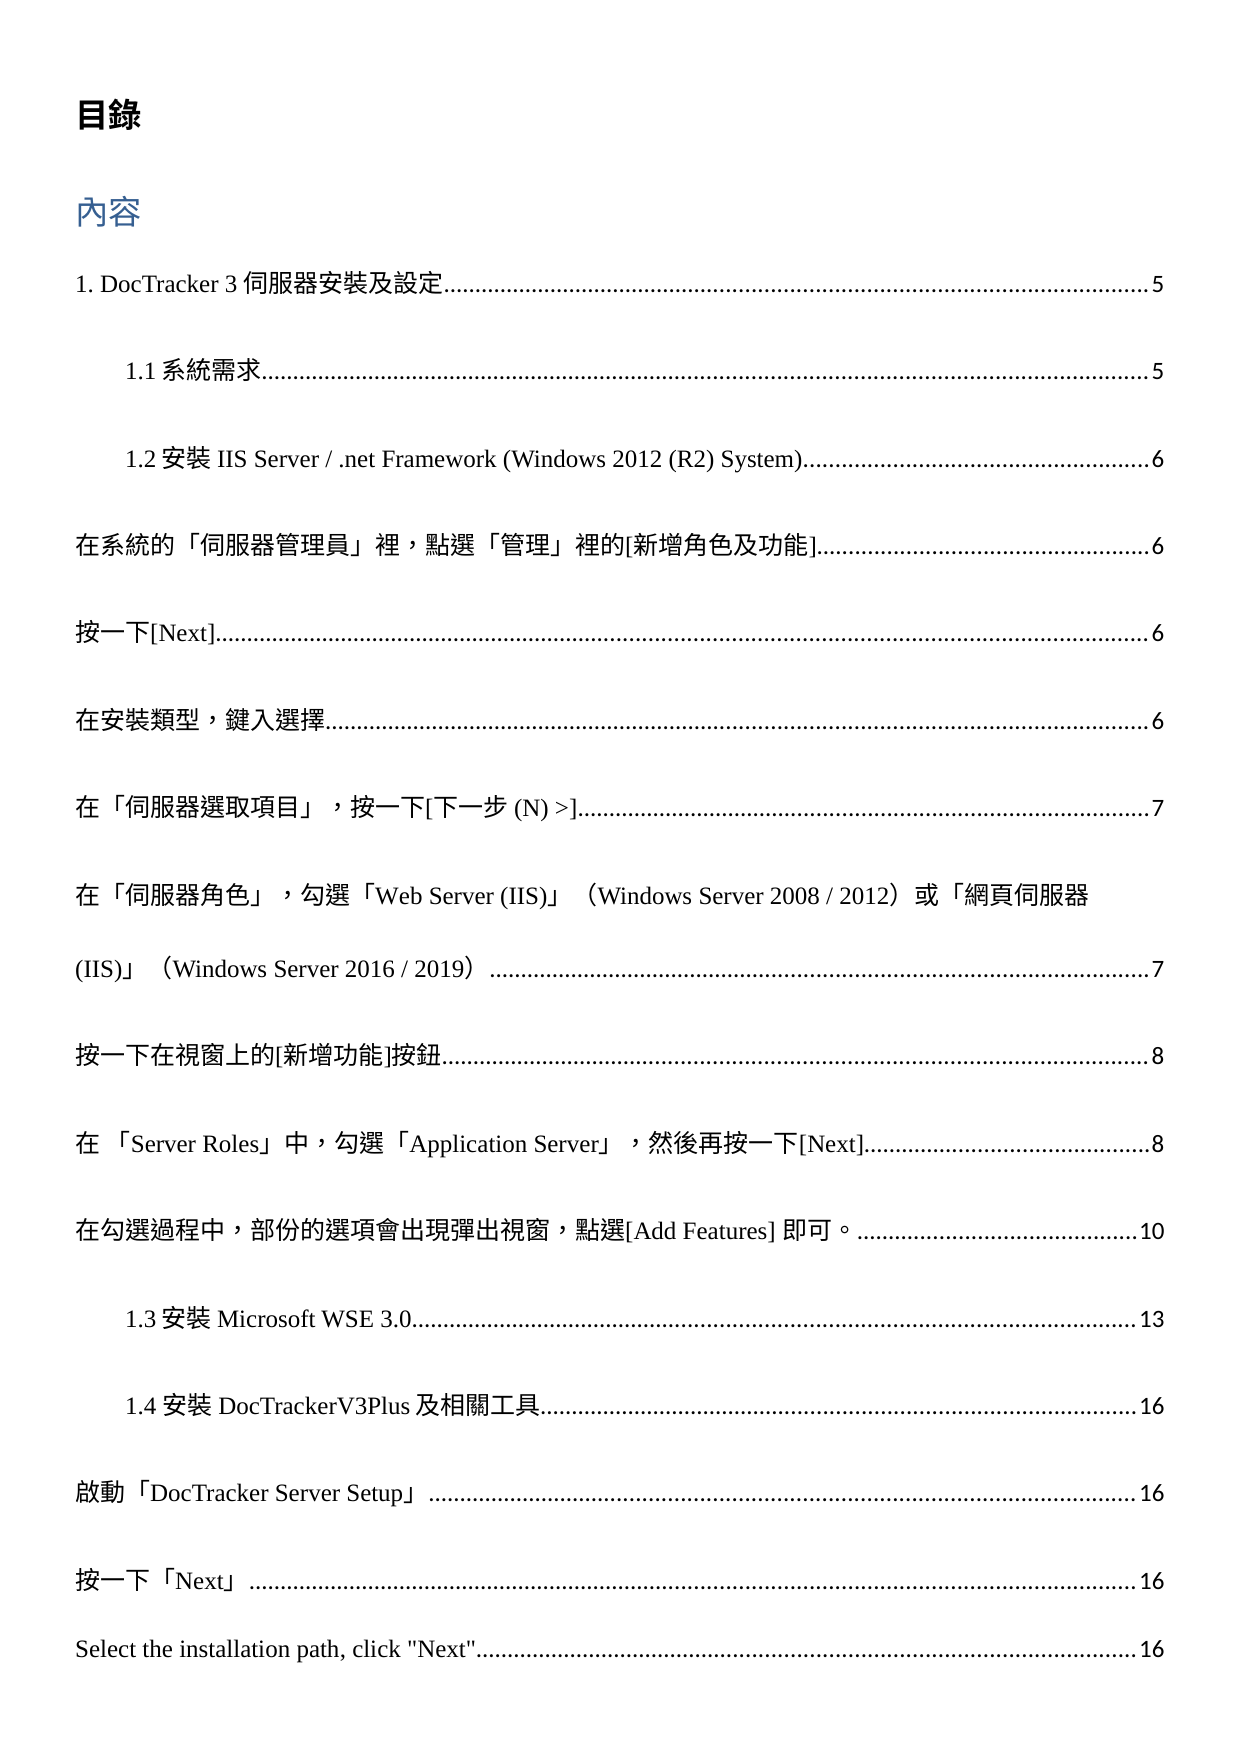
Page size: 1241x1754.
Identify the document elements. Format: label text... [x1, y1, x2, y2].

text 目錄 [75, 79, 1165, 147]
